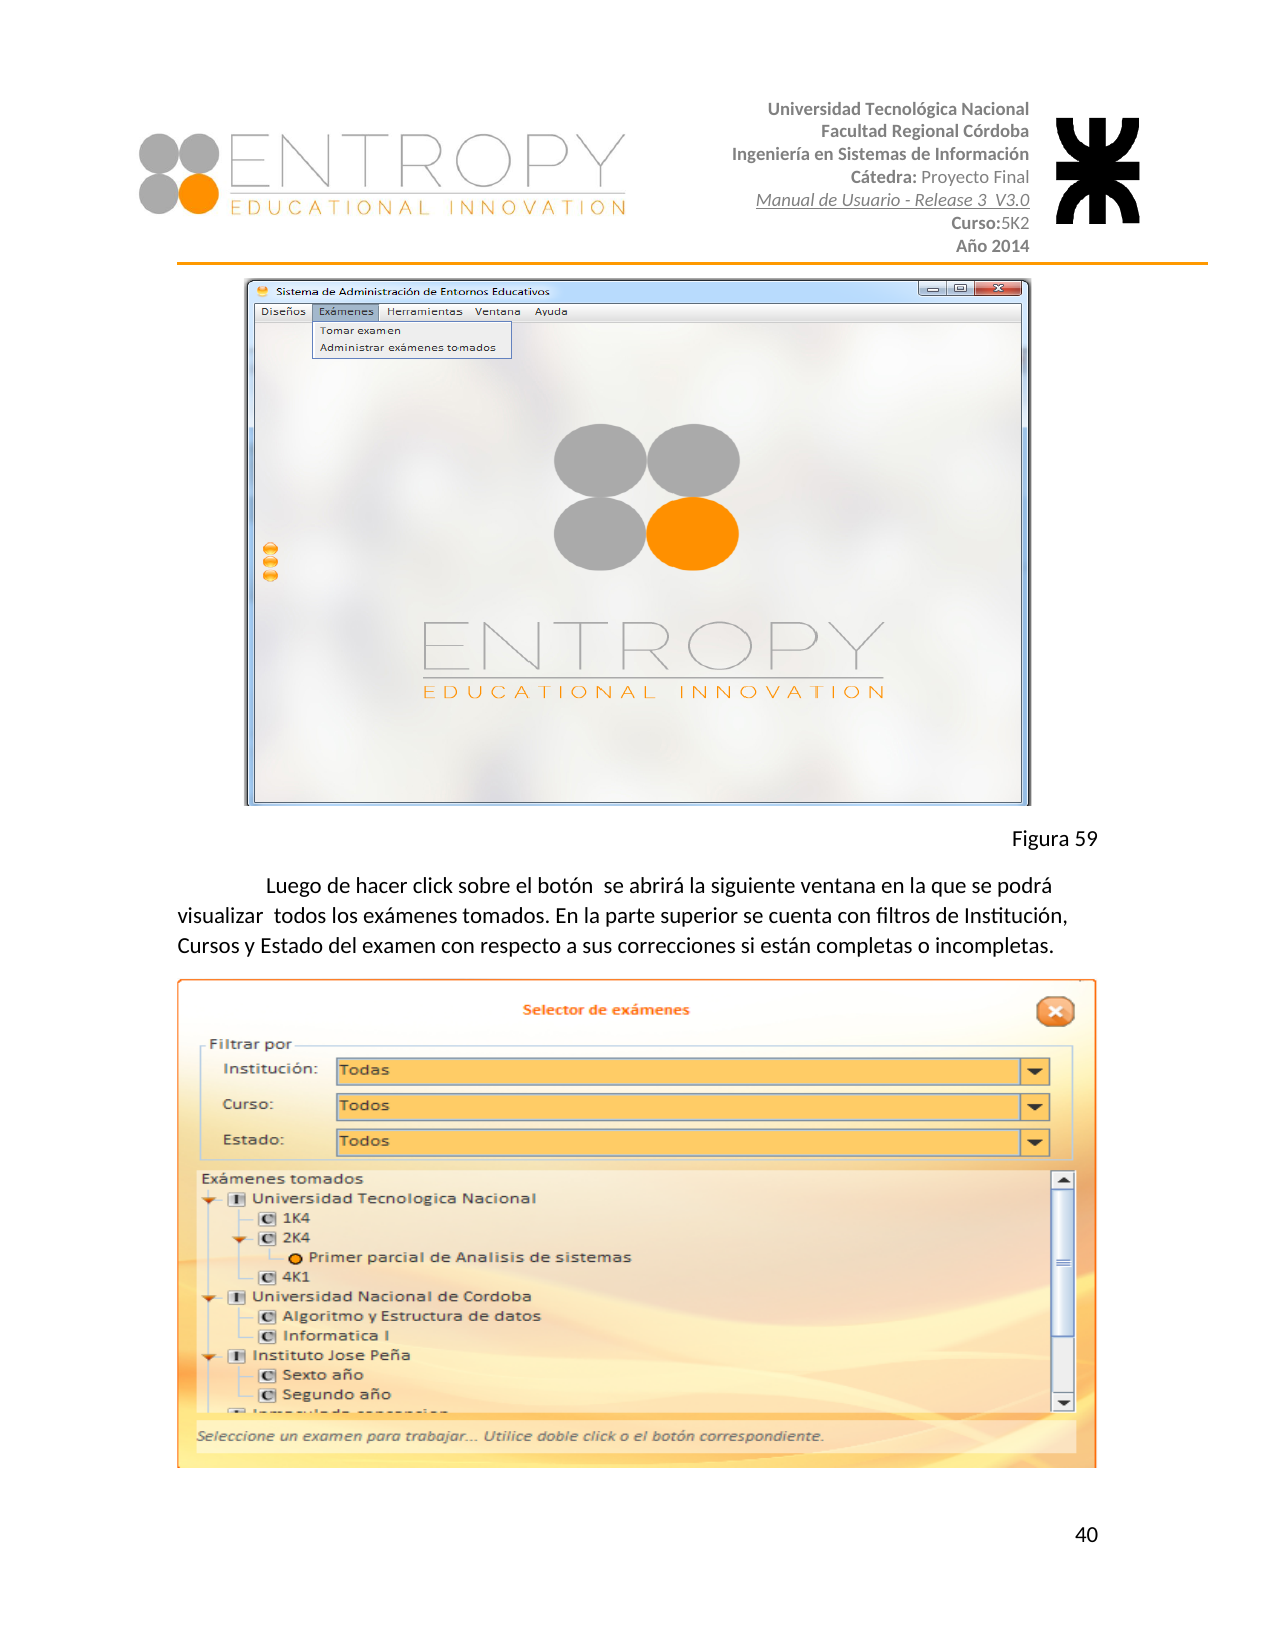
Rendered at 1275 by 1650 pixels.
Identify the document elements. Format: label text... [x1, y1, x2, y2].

text Luego de hacer click sobre el botón se abrirá la siguiente ventana en la que se podrá visualizar todos los exámenes tomados. En la parte superior se cuenta con filtros de Institución, Cursos y Estado del examen con respecto a sus correcciones si están completas o incompletas. [177, 871, 1098, 959]
picture [177, 978, 1098, 1468]
text Figura 59 [177, 824, 1098, 852]
picture [122, 119, 643, 229]
picture [243, 278, 1032, 806]
